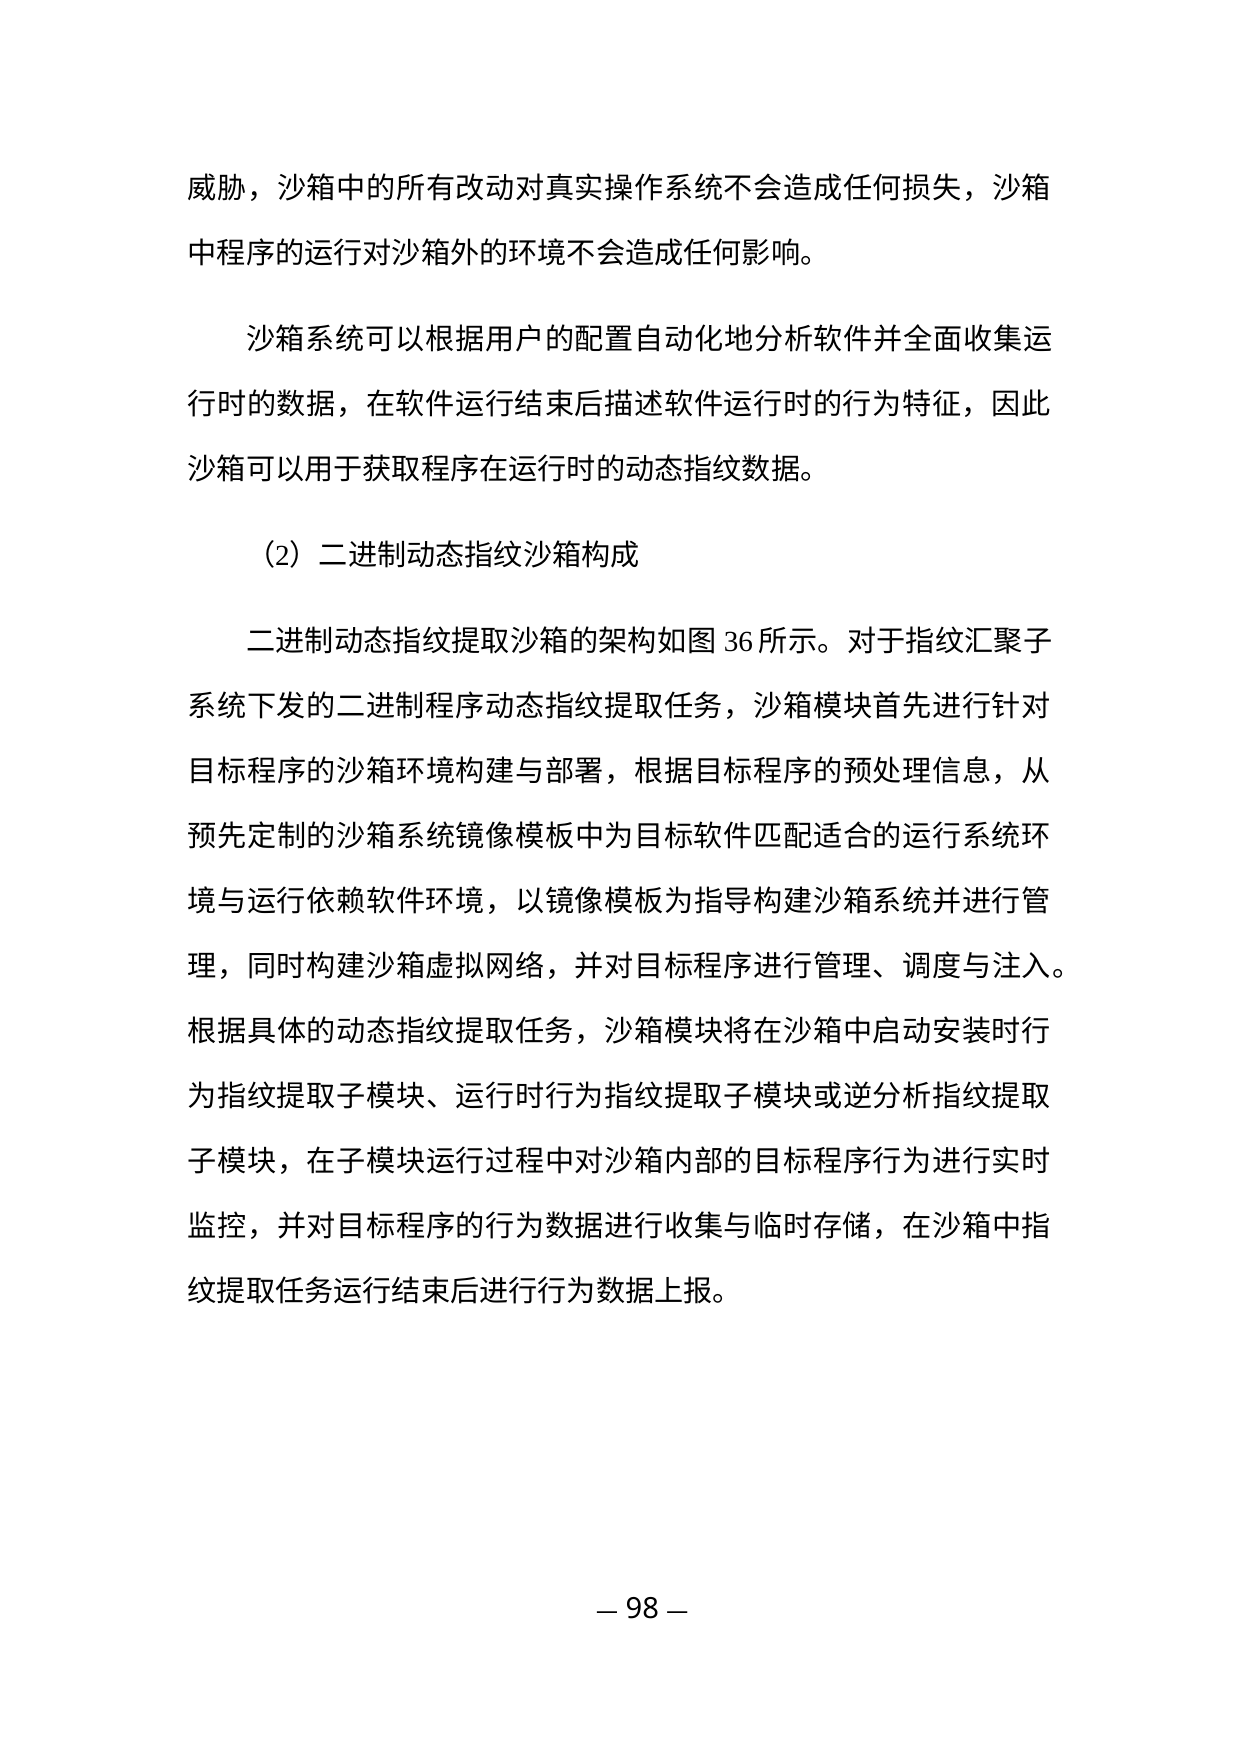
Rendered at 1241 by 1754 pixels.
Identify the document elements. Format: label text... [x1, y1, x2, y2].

text 沙箱系统可以根据用户的配置自动化地分析软件并全面收集运行时的数据，在软件运行结束后描述软件运行时的行为特征，因此沙箱可以用于获取程序在运行时的动态指纹数据。 [187, 304, 1053, 499]
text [187, 153, 1053, 283]
text （2）二进制动态指纹沙箱构成 [187, 520, 1053, 585]
text 二进制动态指纹提取沙箱的架构如图 36所示。对于指纹汇聚子系统下发的二进制程序动态指纹提取任务，沙箱模块首先进行针对目标程序的沙箱环境构建与部署，根据目标程序的预处理信息，从预先定制的沙箱系统镜像模板中为目标软件匹配适合的运行系统环境与运行依赖软件环境，以镜像模板为指导构建沙箱系统并进行管理，同时构建沙箱虚拟网络，并对目标程序进行管理、调度与注入。根据具体的动态指纹提取任务，沙箱模块将在沙箱中启动安装时行为指纹提取子模块、运行时行为指纹提取子模块或逆分析指纹提取子模块，在子模块运行过程中对沙箱内部的目标程序行为进行实时监控，并对目标程序的行为数据进行收集与临时存储，在沙箱中指纹提取任务运行结束后进行行为数据上报。 [187, 606, 1053, 1321]
